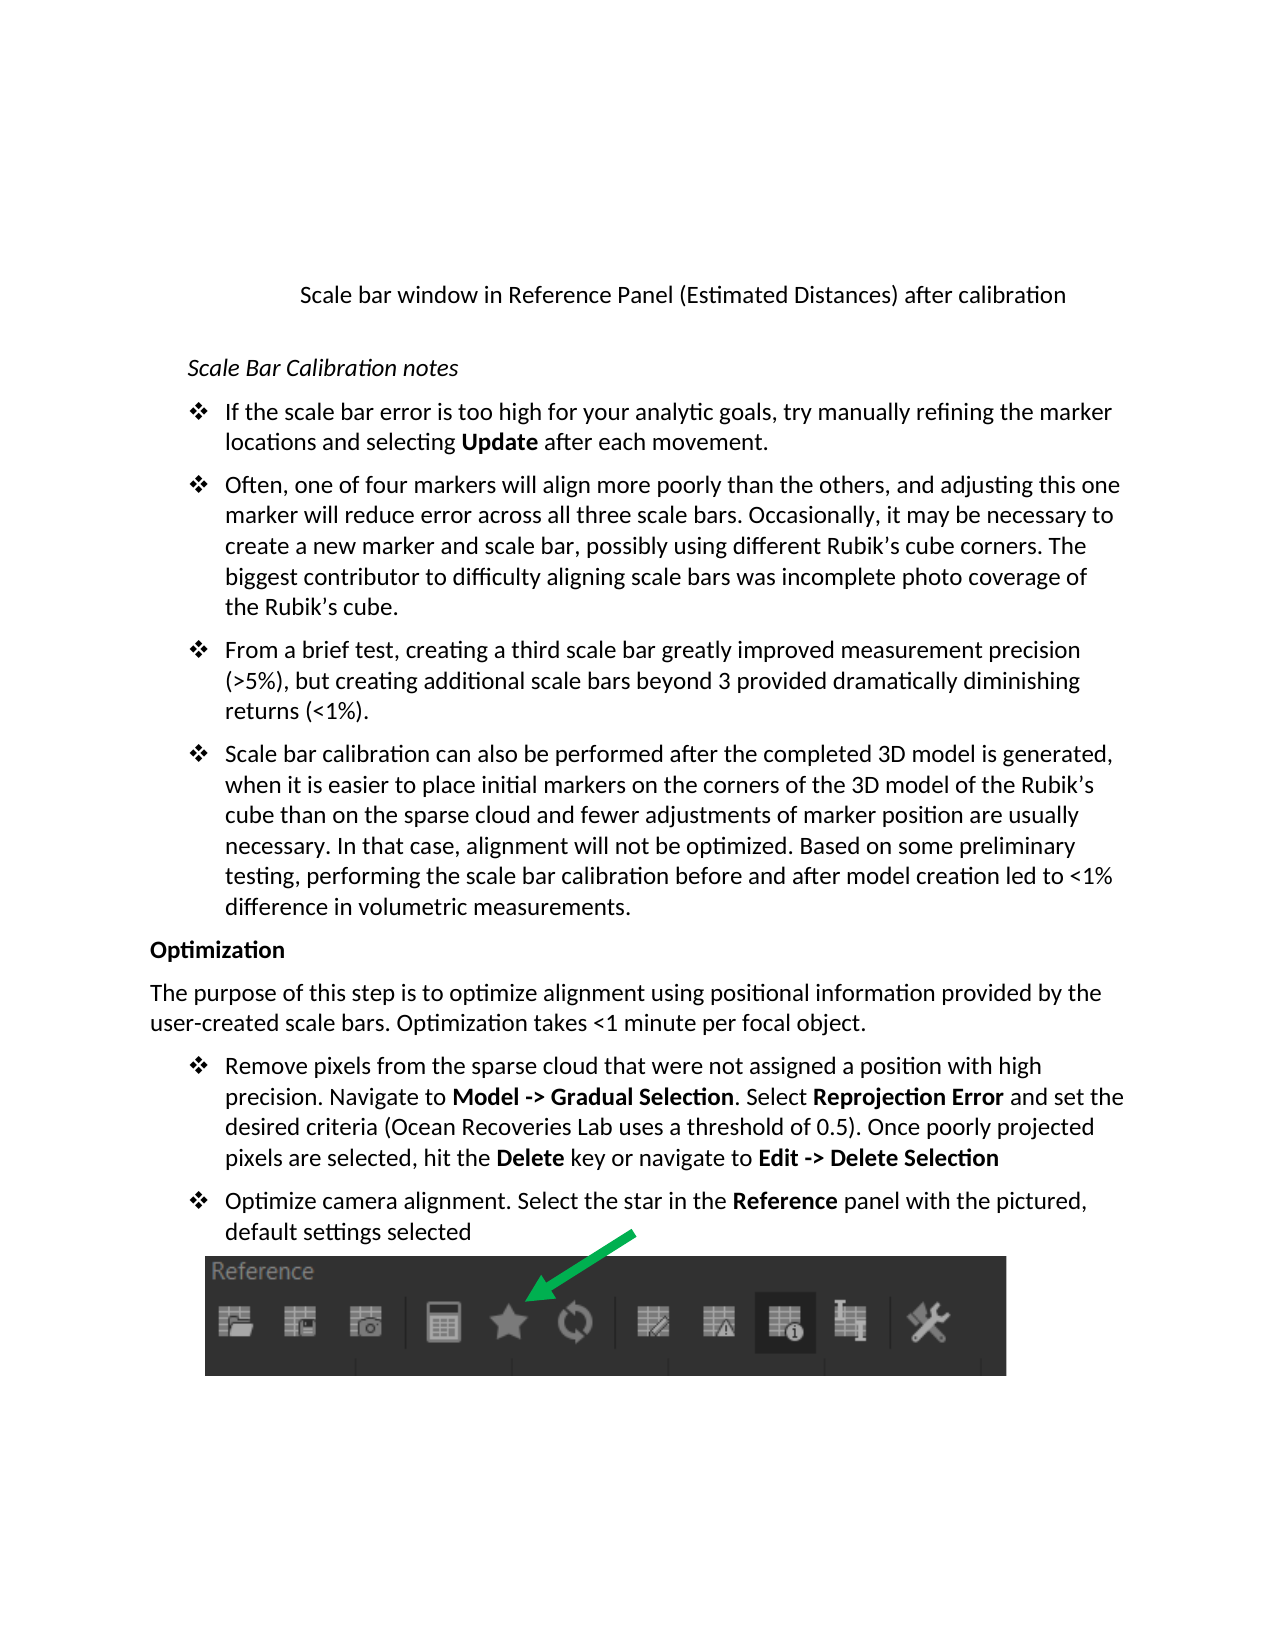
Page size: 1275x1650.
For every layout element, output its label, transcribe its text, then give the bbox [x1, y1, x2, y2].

text Optimization [150, 934, 1125, 964]
picture [205, 1256, 1007, 1376]
list Often, one of four markers will align more poorly than the others, and adjusting this one marker will reduce error across all three scale bars. Occasionally, it may be necessary to create a new marker and scale bar, possibly using different Rubik’s cube corners. The biggest contributor to difficulty aligning scale bars was incomplete photo coverage of the Rubik’s cube. [187, 469, 1125, 622]
list Remove pixels from the sparse cloud that were not assigned a position with high precision. Navigate to Model -> Gradual Selection. Select Reprojection Error and set the desired criteria (Ocean Recoveries Lab uses a threshold of 0.5). Once poorly projected pixels are selected, hit the Delete key or navigate to Edit -> Delete Selection [187, 1051, 1125, 1173]
list Scale Bar Calibration notes [187, 353, 1125, 383]
list If the scale bar error is too high for your analytic goals, try manually refining the marker locations and selecting Update after each movement. [187, 396, 1125, 457]
list Scale bar window in Reference Panel (Estimated Distances) after calibration [187, 279, 1125, 340]
text The purpose of this step is to optimize alignment using positional information provided by the user-created scale bars. Optimization takes <1 minute per focal object. [150, 977, 1125, 1038]
list Optimize camera alignment. Select the star in the Reference panel with the pictured, default settings selected [187, 1185, 1125, 1246]
list Scale bar calibration can also be performed after the completed 3D model is generated, when it is easier to place initial markers on the corners of the 3D model of the Rubik’s cube than on the sparse cloud and fewer adjustments of marker position are usually necessary. In that case, alignment will not be optimized. Based on some preliminary testing, performing the scale bar calibration before and after model creation led to <1% difference in volumetric measurements. [187, 738, 1125, 921]
list From a brief test, creating a third scale bar greatly improved measurement precision (>5%), but creating additional scale bars beyond 3 provided dramatically diminishing returns (<1%). [187, 634, 1125, 726]
